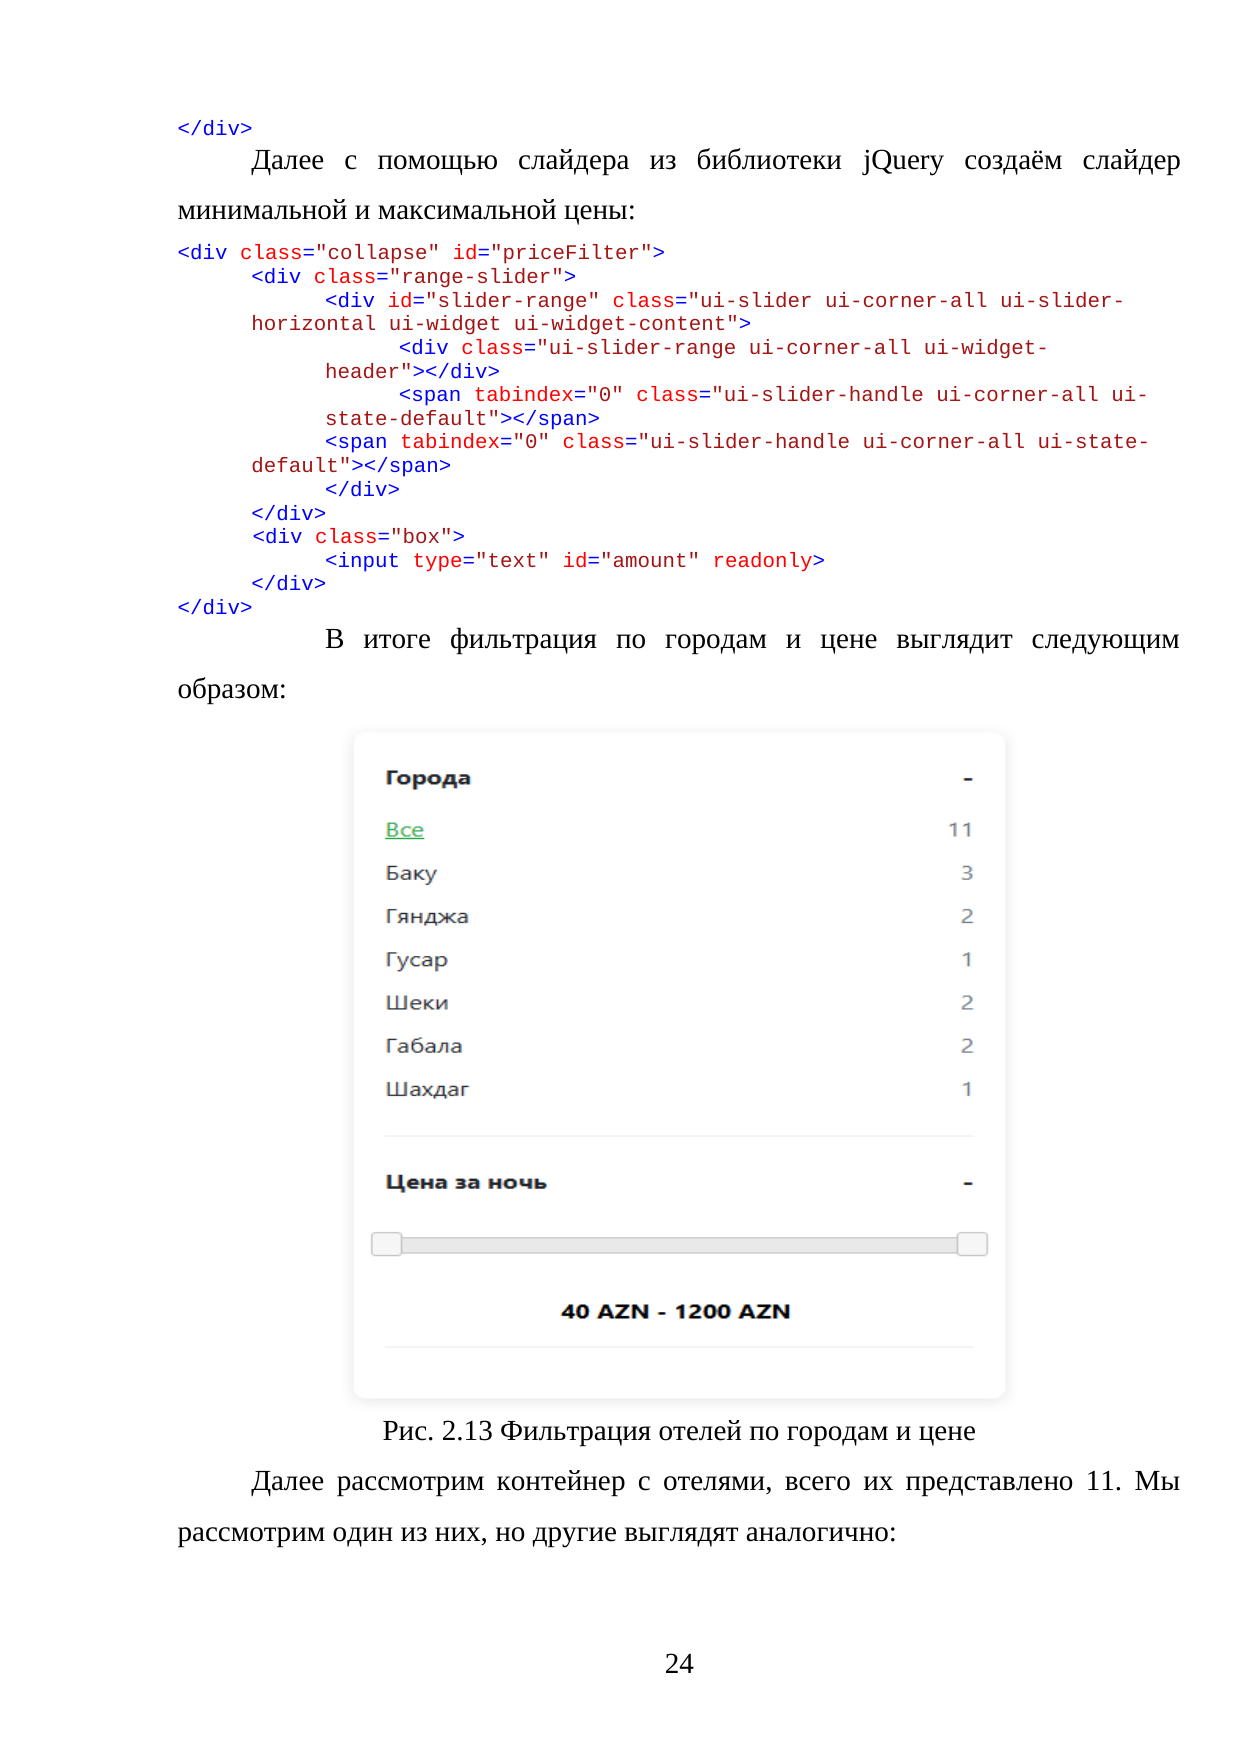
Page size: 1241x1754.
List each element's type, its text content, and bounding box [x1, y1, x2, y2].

text <div id="slider-range" class="ui-slider ui-corner-all ui-slider-horizontal ui-widget ui-widget-content"> [251, 290, 1181, 337]
text <span tabindex="0" class="ui-slider-handle ui-corner-all ui-state-default"></span> [325, 384, 1181, 432]
text Далее с помощью слайдера из библиотеки jQuery создаём слайдер минимальной и максимальной цены: [177, 142, 1181, 226]
text </div> [251, 479, 1181, 502]
text <div class="ui-slider-range ui-corner-all ui-widget-header"></div> [325, 337, 1181, 384]
text Далее рассмотрим контейнер с отелями, всего их представлено 11. Мы рассмотрим один из них, но другие выглядят аналогично: [177, 1463, 1181, 1547]
text <span tabindex="0" class="ui-slider-handle ui-corner-all ui-state-default"></span> [251, 432, 1181, 479]
picture [341, 721, 1018, 1414]
text Рис. 2.13 Фильтрация отелей по городам и цене [177, 1413, 1181, 1447]
text </div> <div class="box"> <input type="text" id="amount" readonly> </div> </div> [177, 502, 1181, 621]
text В итоге фильтрация по городам и цене выглядит следующим образом: [177, 621, 1181, 704]
text <div class="collapse" id="priceFilter"> [177, 242, 1181, 266]
text </div> [177, 118, 1181, 142]
text <div class="range-slider"> [177, 266, 1181, 290]
